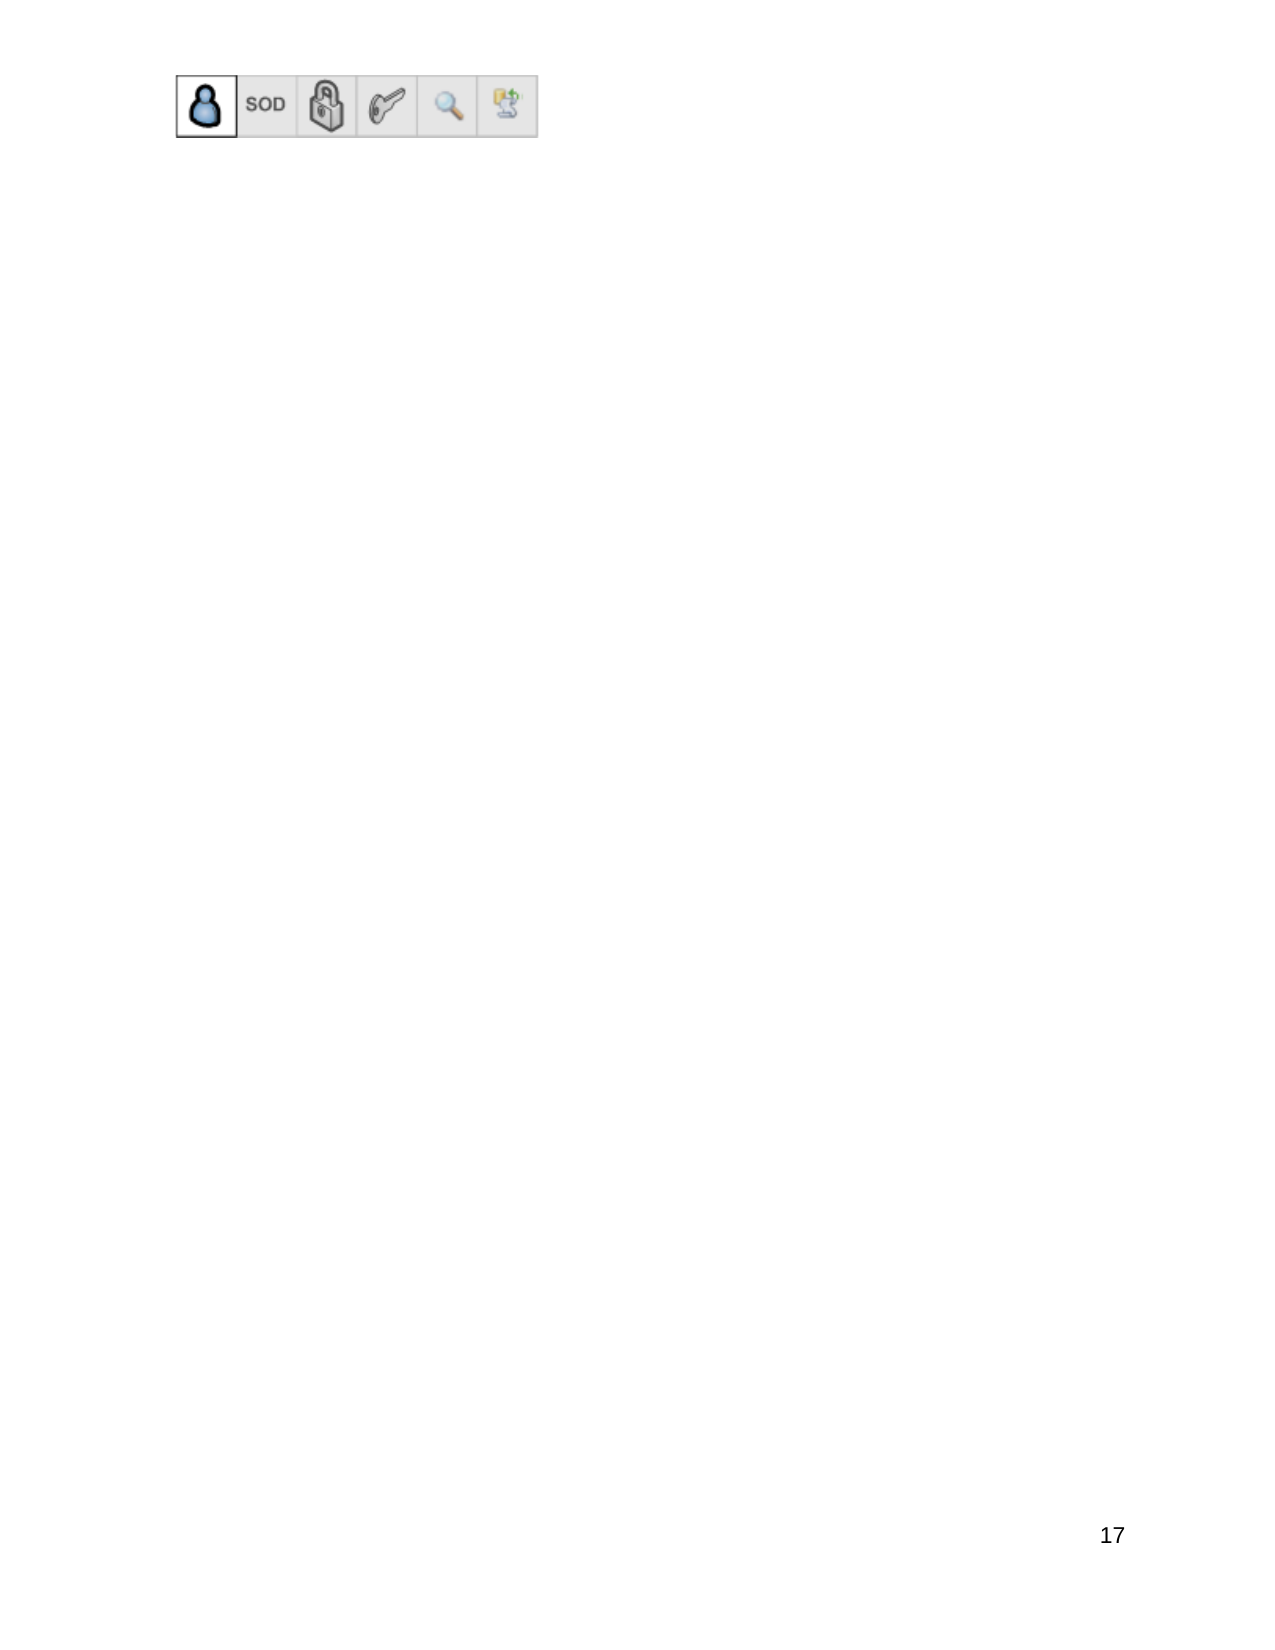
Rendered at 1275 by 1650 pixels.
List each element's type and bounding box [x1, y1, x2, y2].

picture [175, 75, 539, 138]
